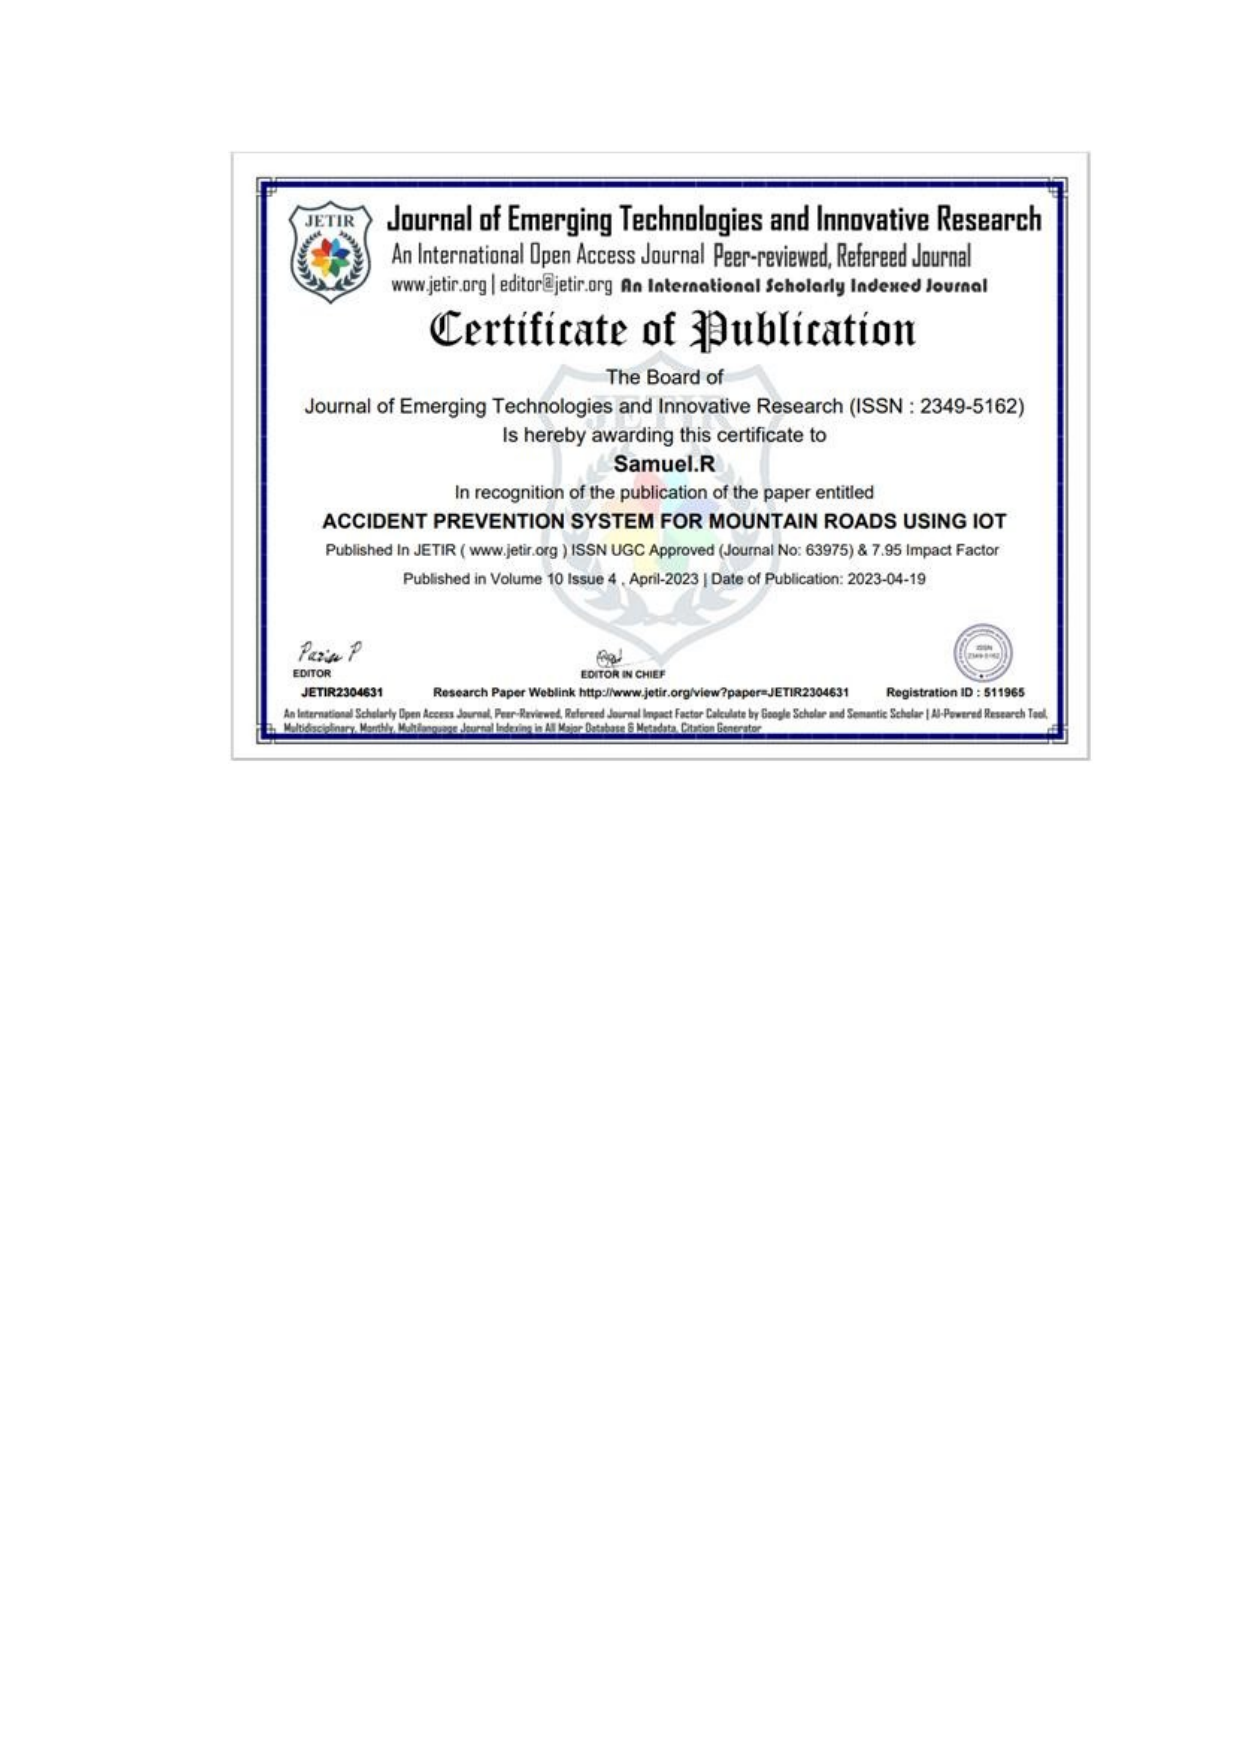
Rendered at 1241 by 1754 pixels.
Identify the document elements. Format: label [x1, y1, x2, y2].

picture [228, 150, 1094, 764]
